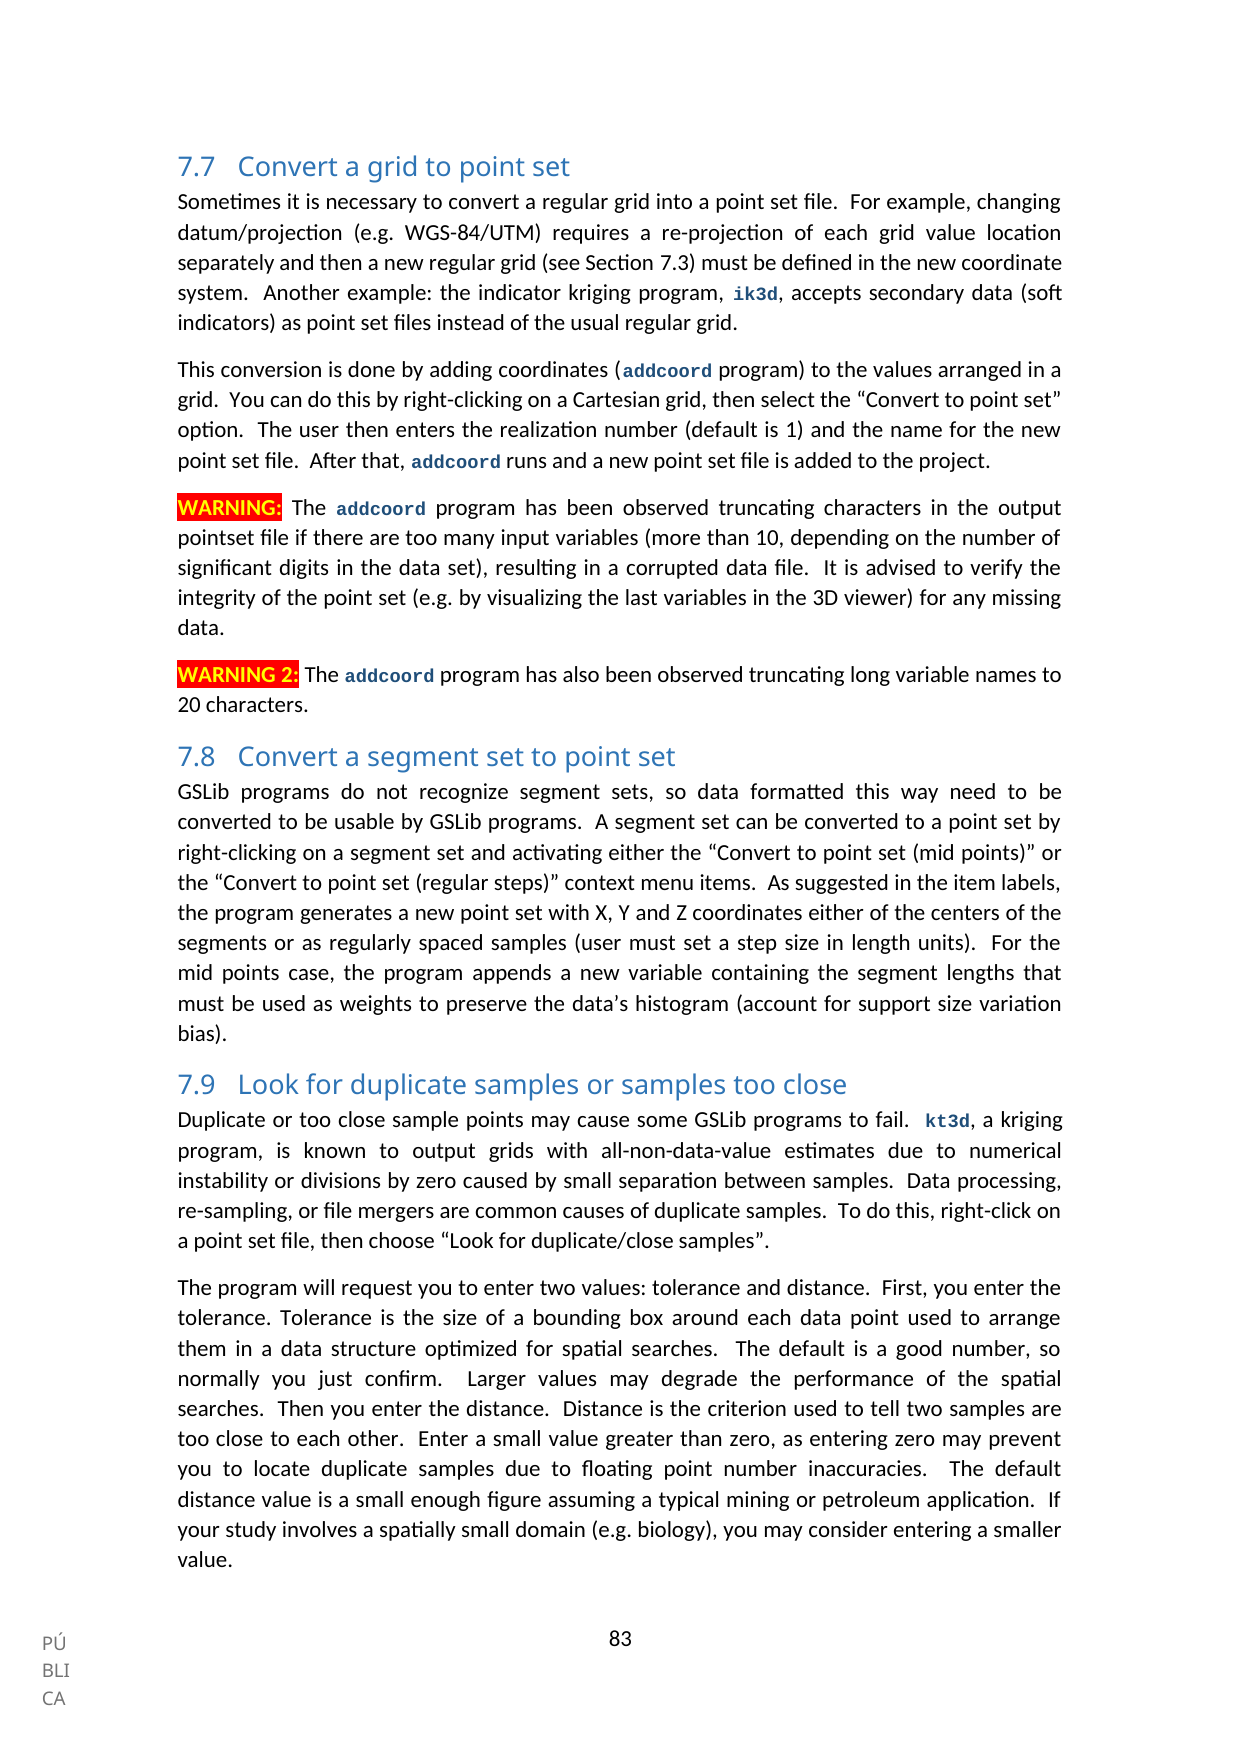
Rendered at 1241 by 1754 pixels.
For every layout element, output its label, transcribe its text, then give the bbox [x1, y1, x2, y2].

subtitle Convert a segment set to point set [177, 737, 1063, 774]
text Duplicate or too close sample points may cause some GSLib programs to fail. kt3d, a kriging program, is known to output grids with all-non-data-value estimates due to numerical instability or divisions by zero caused by small separation between samples. Data processing, re-sampling, or file mergers are common causes of duplicate samples. To do this, right-click on a point set file, then choose “Look for duplicate/close samples”. [177, 1106, 1063, 1254]
subtitle Convert a grid to point set [177, 148, 1063, 184]
text This conversion is done by adding coordinates (addcoord program) to the values arranged in a grid. You can do this by right-clicking on a Cartesian grid, then select the “Convert to point set” option. The user then enters the realization number (default is 1) and the name for the new point set file. After that, addcoord runs and a new point set file is added to the project. [177, 355, 1063, 474]
text The program will request you to enter two values: tolerance and distance. First, you enter the tolerance. Tolerance is the size of a bounding box around each data point used to arrange them in a data structure optimized for spatial searches. The default is a good number, so normally you just confirm. Larger values may degrade the performance of the spatial searches. Then you enter the distance. Distance is the criterion used to tell two samples are too close to each other. Enter a small value greater than zero, as entering zero may prevent you to locate duplicate samples due to floating point number inaccuracies. The default distance value is a small enough figure assuming a typical mining or petroleum application. If your study involves a spatially small domain (e.g. biology), you may consider entering a smaller value. [177, 1273, 1063, 1573]
text GSLib programs do not recognize segment sets, so data formatted this way need to be converted to be usable by GSLib programs. A segment set can be converted to a point set by right-clicking on a segment set and activating either the “Convert to point set (mid points)” or the “Convert to point set (regular steps)” context menu items. As suggested in the item labels, the program generates a new point set with X, Y and Z coordinates either of the centers of the segments or as regularly spaced samples (user must set a step size in length units). For the mid points case, the program appends a new variable containing the segment lengths that must be used as weights to preserve the data’s histogram (account for support size variation bias). [177, 777, 1063, 1047]
text WARNING 2: The addcoord program has also been observed truncating long variable names to 20 characters. [177, 660, 1063, 718]
text Sometimes it is necessary to convert a regular grid into a point set file. For example, changing datum/projection (e.g. WGS-84/UTM) requires a re-projection of each grid value location separately and then a new regular grid (see Section 7.3) must be defined in the new coordinate system. Another example: the indicator kriging program, ik3d, accepts secondary data (soft indicators) as point set files instead of the usual regular grid. [177, 187, 1063, 336]
subtitle Look for duplicate samples or samples too close [177, 1066, 1063, 1103]
text WARNING: The addcoord program has been observed truncating characters in the output pointset file if there are too many input variables (more than 10, depending on the number of significant digits in the data set), resulting in a corrupted data file. It is advised to verify the integrity of the point set (e.g. by visualizing the last variables in the 3D viewer) for any missing data. [177, 493, 1063, 641]
